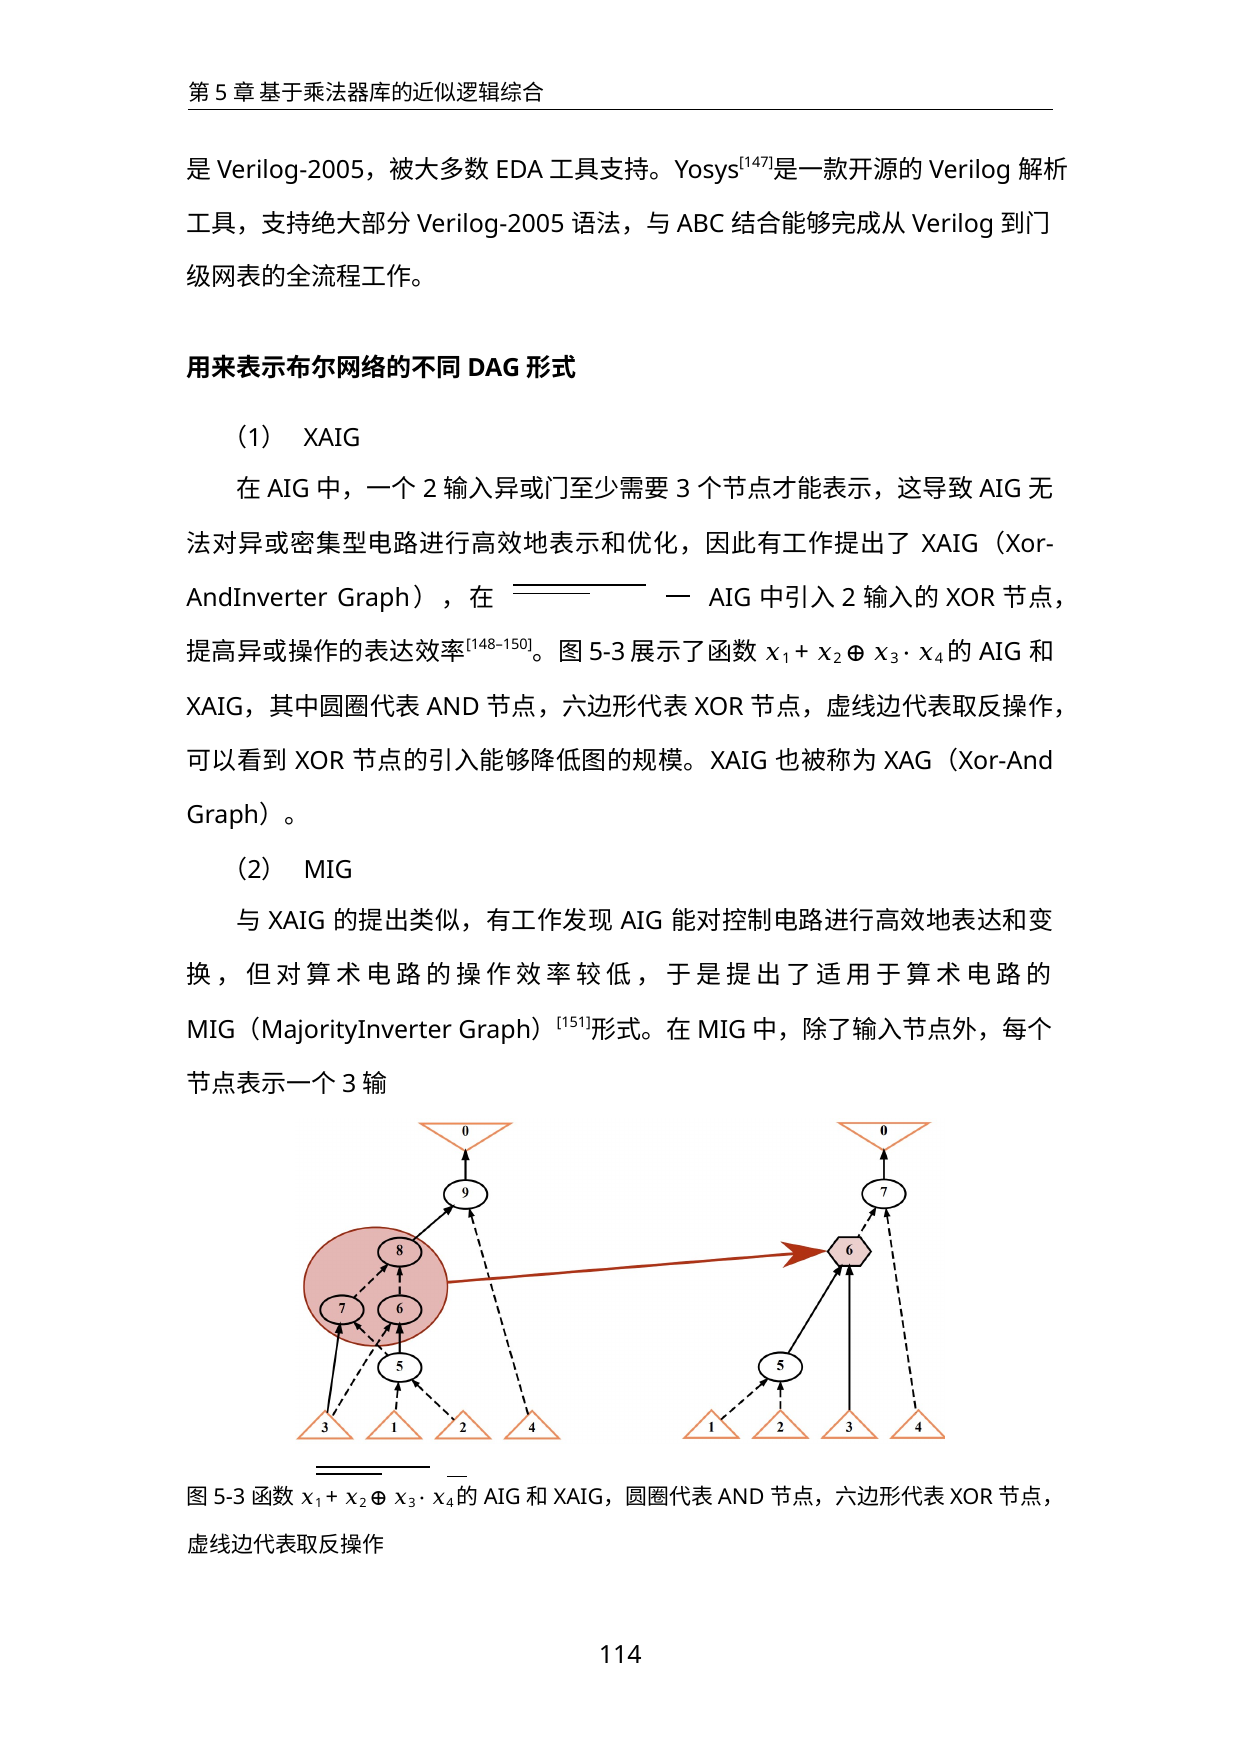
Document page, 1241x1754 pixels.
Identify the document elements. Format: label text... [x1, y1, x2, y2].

list XAIG [222, 418, 1072, 454]
text 图 5-3 函数 𝑥1 + 𝑥2 ⊕ 𝑥3 ⋅ 𝑥4 的 AIG 和 XAIG，圆圈代表 AND 节点，六边形代表 XOR 节点，虚线边代表取反操作 [186, 1479, 1072, 1558]
text 用来表示布尔网络的不同 DAG 形式 [186, 348, 1072, 384]
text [186, 150, 1072, 293]
text 在 AIG 中，一个 2 输入异或门至少需要 3 个节点才能表示，这导致 AIG 无法对异或密集型电路进行高效地表示和优化，因此有工作提出了 XAIG（Xor-AndInverter Graph），在 AIG 中引入 2 输入的 XOR 节点，提高异或操作的表达效率[148–150]。图5-3展示了函数 𝑥1 + 𝑥2 ⊕ 𝑥3 ⋅ 𝑥4 的 AIG 和 XAIG，其中圆圈代表 AND 节点，六边形代表 XOR 节点，虚线边代表取反操作，可以看到 XOR 节点的引入能够降低图的规模。XAIG 也被称为 XAG（Xor-And Graph）。 [186, 469, 1054, 831]
picture [295, 1118, 945, 1444]
text 与 XAIG 的提出类似，有工作发现 AIG 能对控制电路进行高效地表达和变换，但对算术电路的操作效率较低，于是提出了适用于算术电路的MIG（MajorityInverter Graph）[151]形式。在 MIG 中，除了输入节点外，每个节点表示一个 3 输 [186, 901, 1054, 1100]
list MIG [222, 850, 1072, 886]
